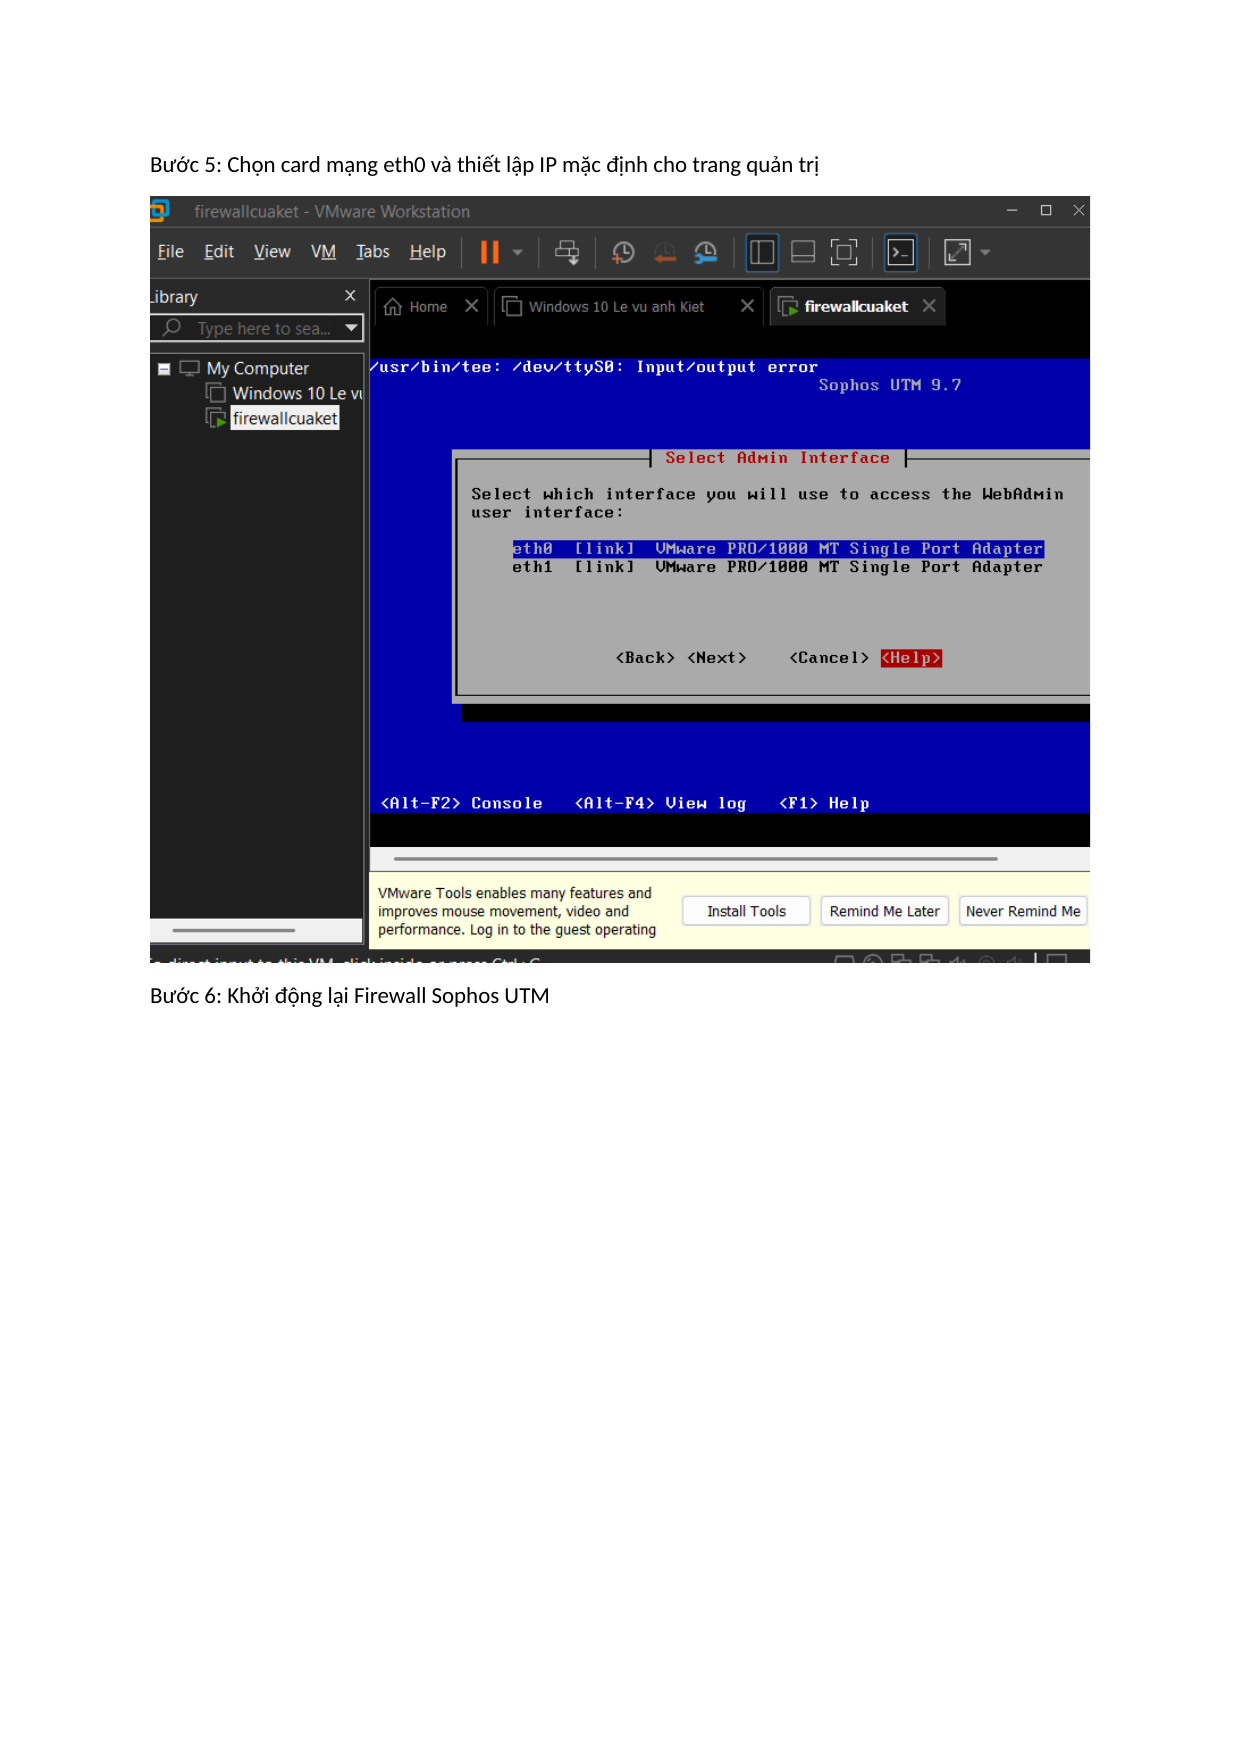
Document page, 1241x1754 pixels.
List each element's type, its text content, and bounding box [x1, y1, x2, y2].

picture [150, 196, 1091, 963]
text Bước 6: Khởi động lại Firewall Sophos UTM [150, 981, 1090, 1009]
text Bước 5: Chọn card mạng eth0 và thiết lập IP mặc định cho trang quản trị [150, 150, 1090, 178]
